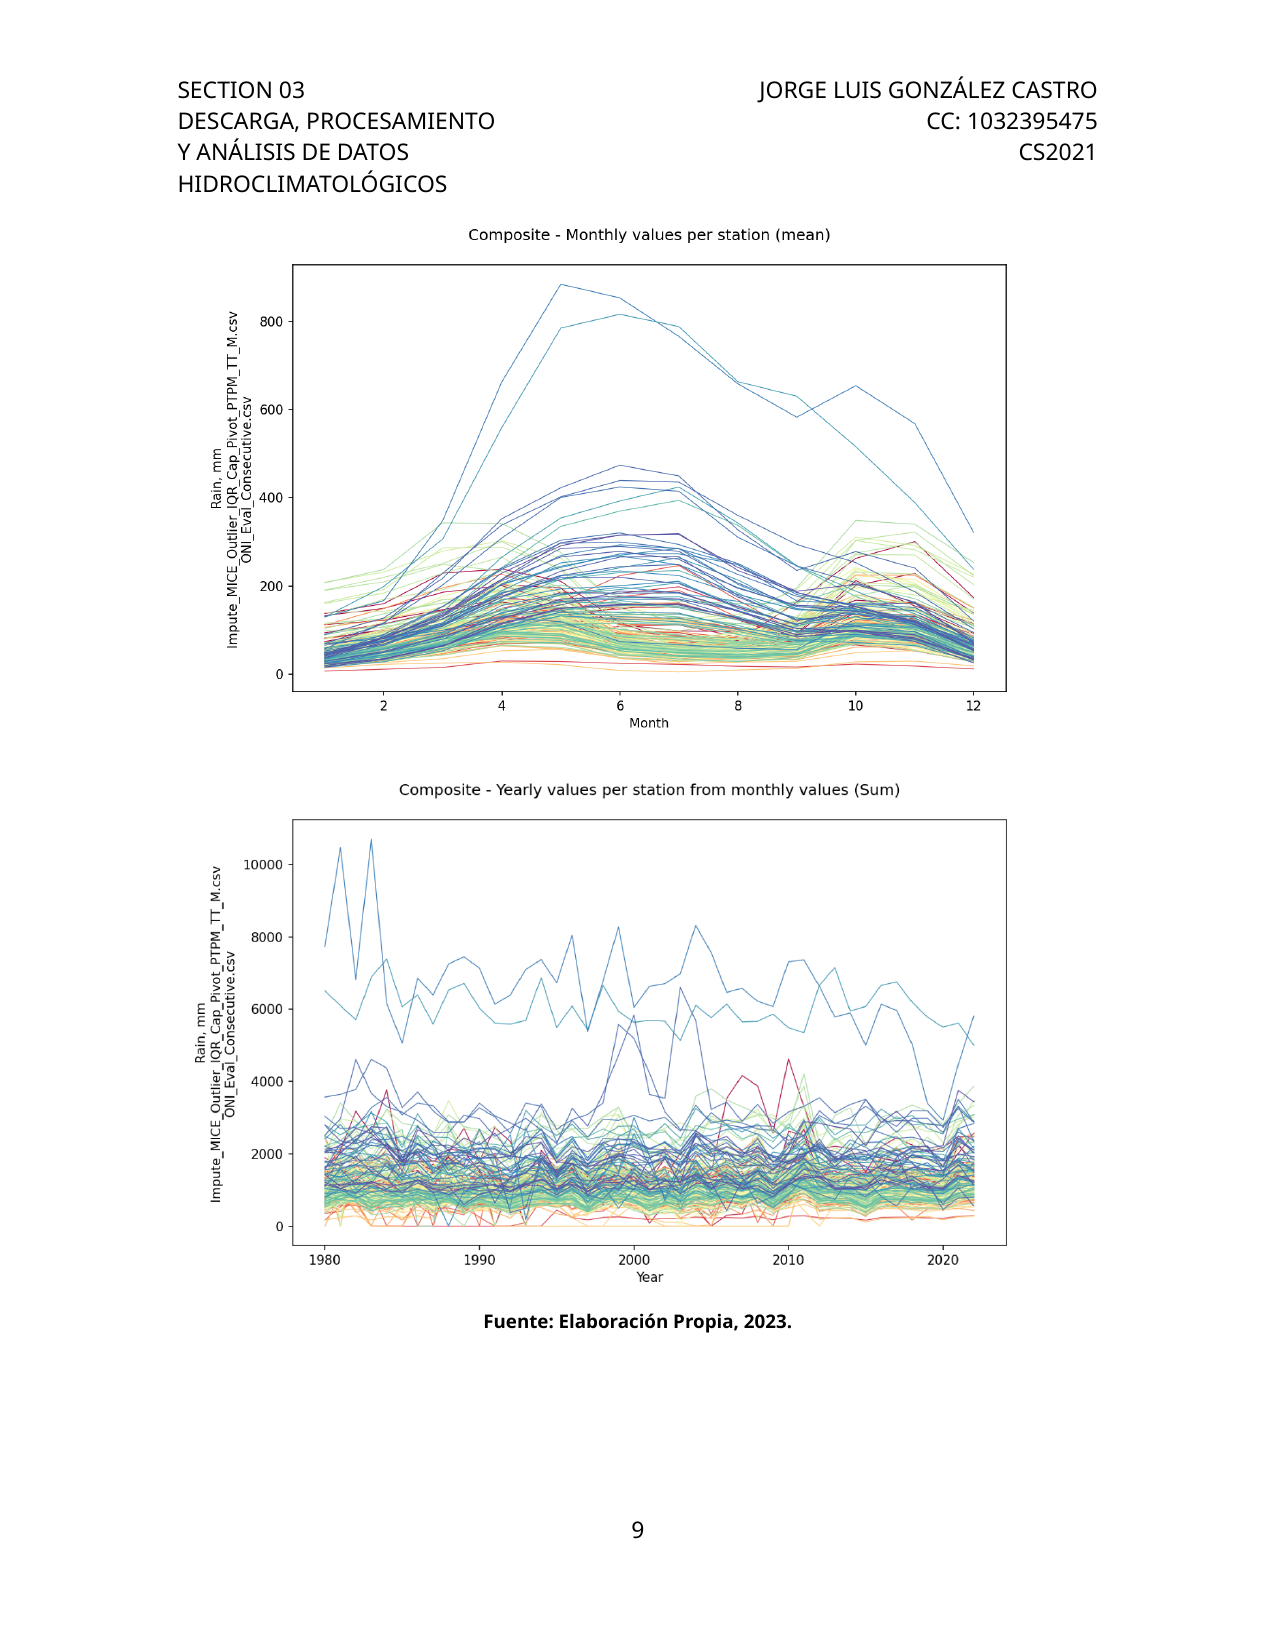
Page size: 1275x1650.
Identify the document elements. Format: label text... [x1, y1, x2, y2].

text Fuente: Elaboración Propia, 2023. [177, 1308, 1098, 1334]
picture [177, 753, 1098, 1306]
picture [177, 198, 1098, 752]
